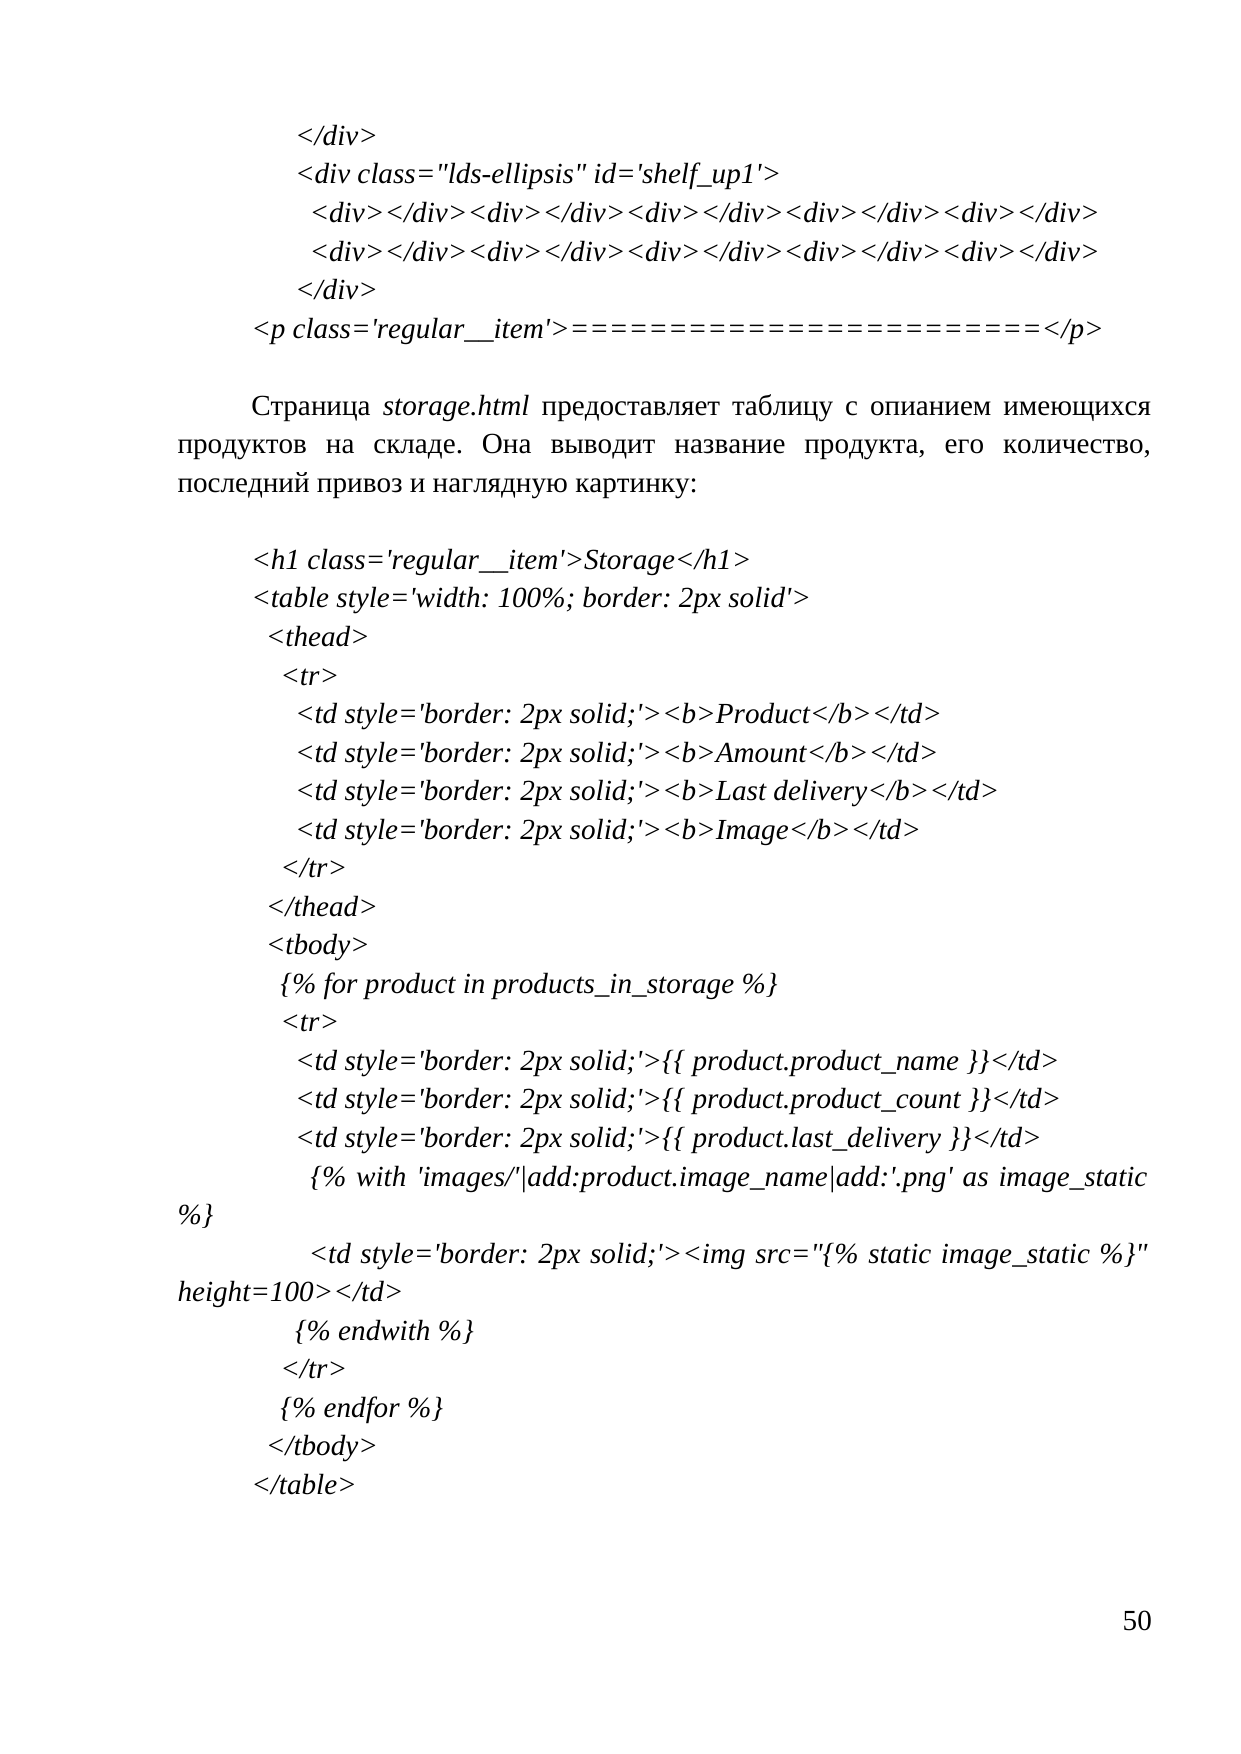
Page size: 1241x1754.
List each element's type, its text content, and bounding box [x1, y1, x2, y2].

text <td style='border: 2px solid;'><b>Image</b></td> [177, 812, 1152, 845]
text {% endfor %} [177, 1390, 1152, 1423]
text Страница storage.html предоставляет таблицу с опианием имеющихся продуктов на складе. Она выводит название продукта, его количество, последний привоз и наглядную картинку: [177, 388, 1152, 498]
text <tr> [177, 1004, 1152, 1038]
text </tbody> [177, 1428, 1152, 1462]
text </div> [192, 272, 1152, 306]
text {% for product in products_in_storage %} [177, 966, 1152, 999]
text <p class='regular__item'>========================</p> [192, 311, 1152, 344]
text <td style='border: 2px solid;'>{{ product.last_delivery }}</td> [177, 1120, 1152, 1154]
text <td style='border: 2px solid;'><b>Amount</b></td> [177, 735, 1152, 768]
text <td style='border: 2px solid;'>{{ product.product_name }}</td> [177, 1043, 1152, 1077]
text {% with 'images/'|add:product.image_name|add:'.png' as image_static %} [177, 1159, 1152, 1231]
text <table style='width: 100%; border: 2px solid'> [177, 581, 1152, 614]
text <tbody> [177, 927, 1152, 961]
text <td style='border: 2px solid;'>{{ product.product_count }}</td> [177, 1082, 1152, 1115]
text <td style='border: 2px solid;'><b>Product</b></td> [177, 696, 1152, 730]
text <td style='border: 2px solid;'><img src="{% static image_static %}" height=100></td> [177, 1236, 1152, 1308]
text <td style='border: 2px solid;'><b>Last delivery</b></td> [177, 773, 1152, 807]
text <div class="lds-ellipsis" id='shelf_up1'> [192, 157, 1152, 190]
text <div></div><div></div><div></div><div></div><div></div> [192, 234, 1152, 267]
text {% endwith %} [177, 1313, 1152, 1346]
text </thead> [177, 889, 1152, 922]
text </tr> [177, 1351, 1152, 1385]
text </table> [177, 1467, 1152, 1501]
text </div> [192, 118, 1152, 152]
text <thead> [177, 619, 1152, 653]
text <tr> [177, 658, 1152, 691]
text <h1 class='regular__item'>Storage</h1> [177, 542, 1152, 576]
text <div></div><div></div><div></div><div></div><div></div> [192, 195, 1152, 229]
text </tr> [177, 850, 1152, 884]
